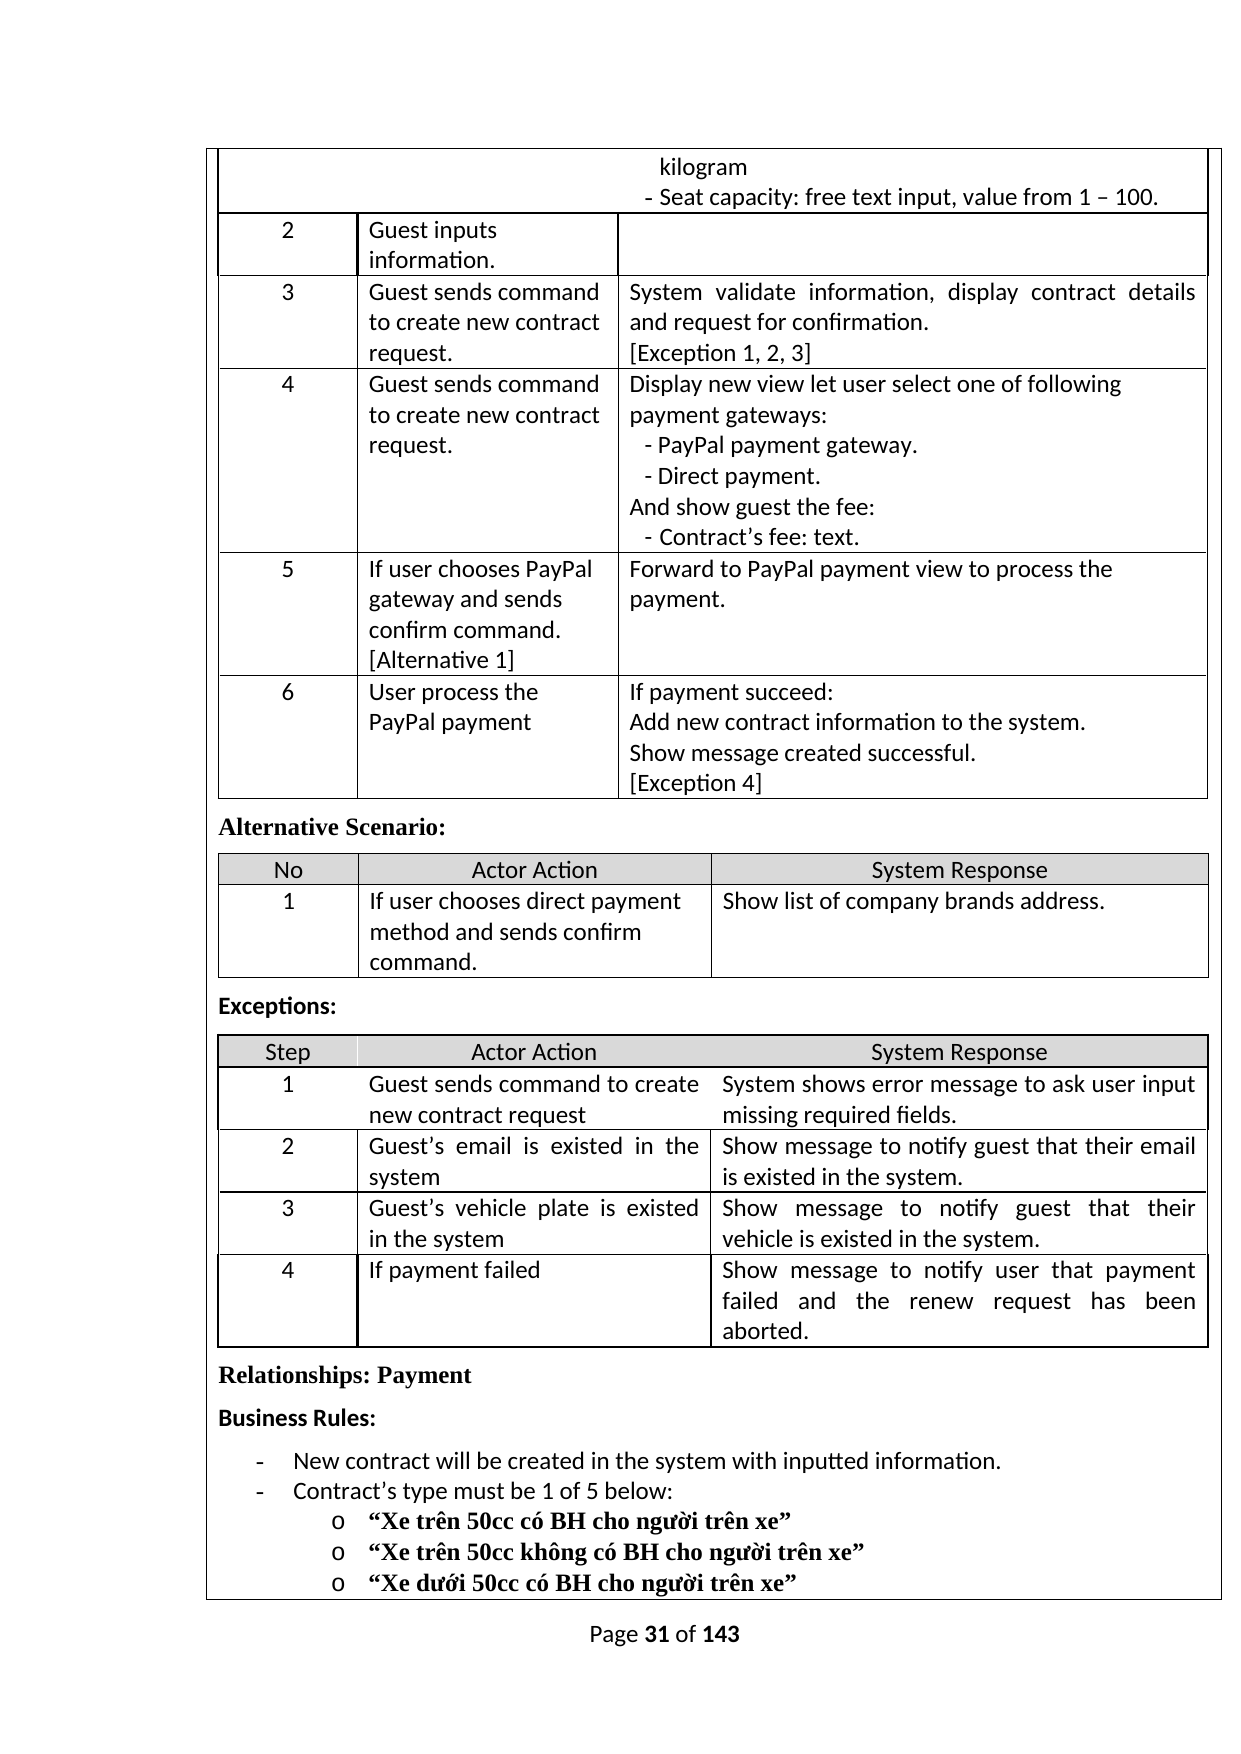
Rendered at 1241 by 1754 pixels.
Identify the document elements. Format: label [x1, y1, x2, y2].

table_cell [207, 149, 1221, 1598]
